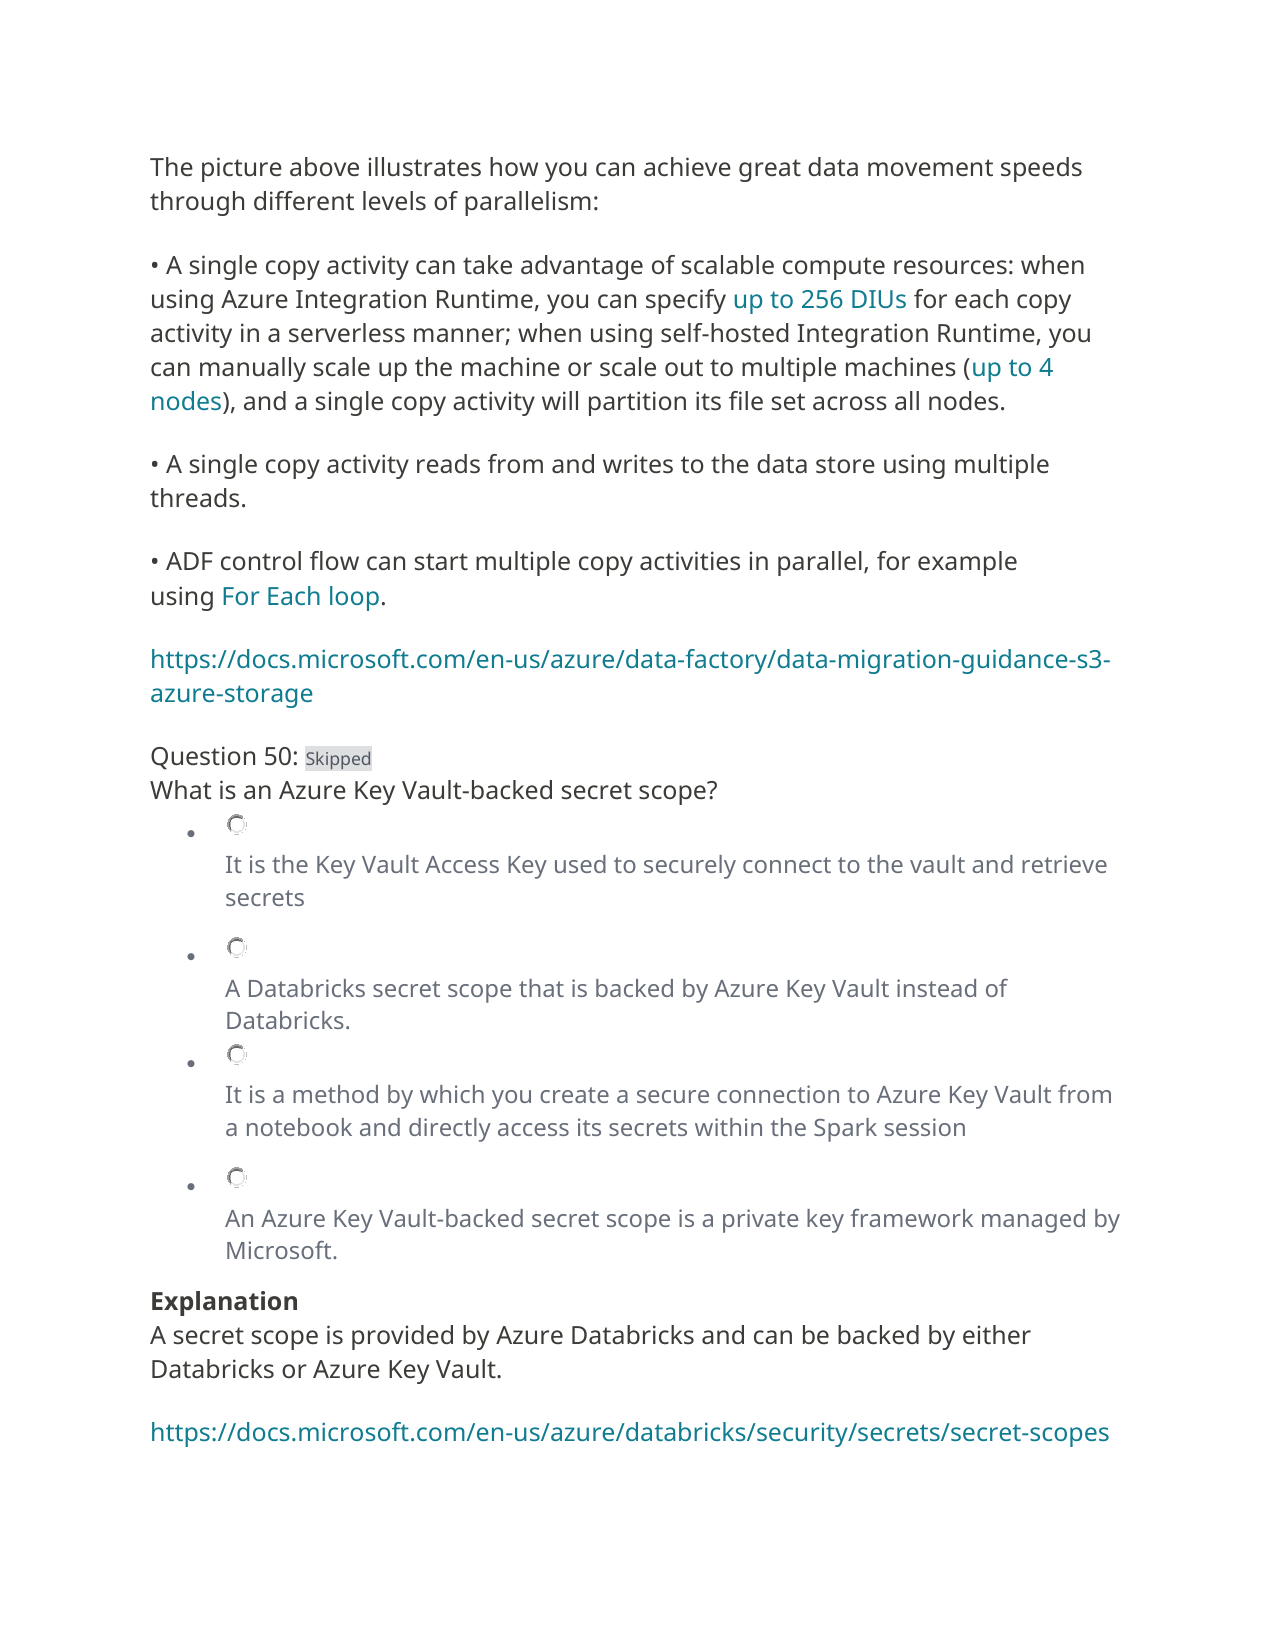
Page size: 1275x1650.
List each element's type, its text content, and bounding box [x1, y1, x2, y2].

list ​ [187, 1160, 1125, 1202]
list ​ [187, 930, 1125, 972]
text The picture above illustrates how you can achieve great data movement speeds through different levels of parallelism: [150, 150, 1125, 218]
text Question 50: Skipped [150, 739, 1125, 773]
text A secret scope is provided by Azure Databricks and can be backed by either Databricks or Azure Key Vault. [150, 1317, 1125, 1386]
text It is the Key Vault Access Key used to securely connect to the vault and retrieve secrets [225, 848, 1125, 913]
text A Databricks secret scope that is backed by Azure Key Vault instead of Databricks. [225, 972, 1125, 1037]
text Explanation [150, 1283, 1125, 1317]
text https://docs.microsoft.com/en-us/azure/data-factory/data-migration-guidance-s3-azure-storage [150, 641, 1125, 709]
text An Azure Key Vault-backed secret scope is a private key framework managed by Microsoft. [225, 1202, 1125, 1267]
list ​ [187, 807, 1125, 848]
text • ADF control flow can start multiple copy activities in parallel, for example using For Each loop. [150, 544, 1125, 612]
text • A single copy activity can take advantage of scalable compute resources: when using Azure Integration Runtime, you can specify up to 256 DIUs for each copy activity in a serverless manner; when using self-hosted Integration Runtime, you can manually scale up the machine or scale out to multiple machines (up to 4 nodes), and a single copy activity will partition its file set across all nodes. [150, 247, 1125, 418]
text What is an Azure Key Vault-backed secret scope? [150, 773, 1125, 807]
text https://docs.microsoft.com/en-us/azure/databricks/security/secrets/secret-scopes [150, 1415, 1125, 1449]
text • A single copy activity reads from and writes to the data store using multiple threads. [150, 447, 1125, 515]
text It is a method by which you create a secure connection to Azure Key Vault from a notebook and directly access its secrets within the Spark session [225, 1078, 1125, 1143]
list ​ [187, 1037, 1125, 1078]
